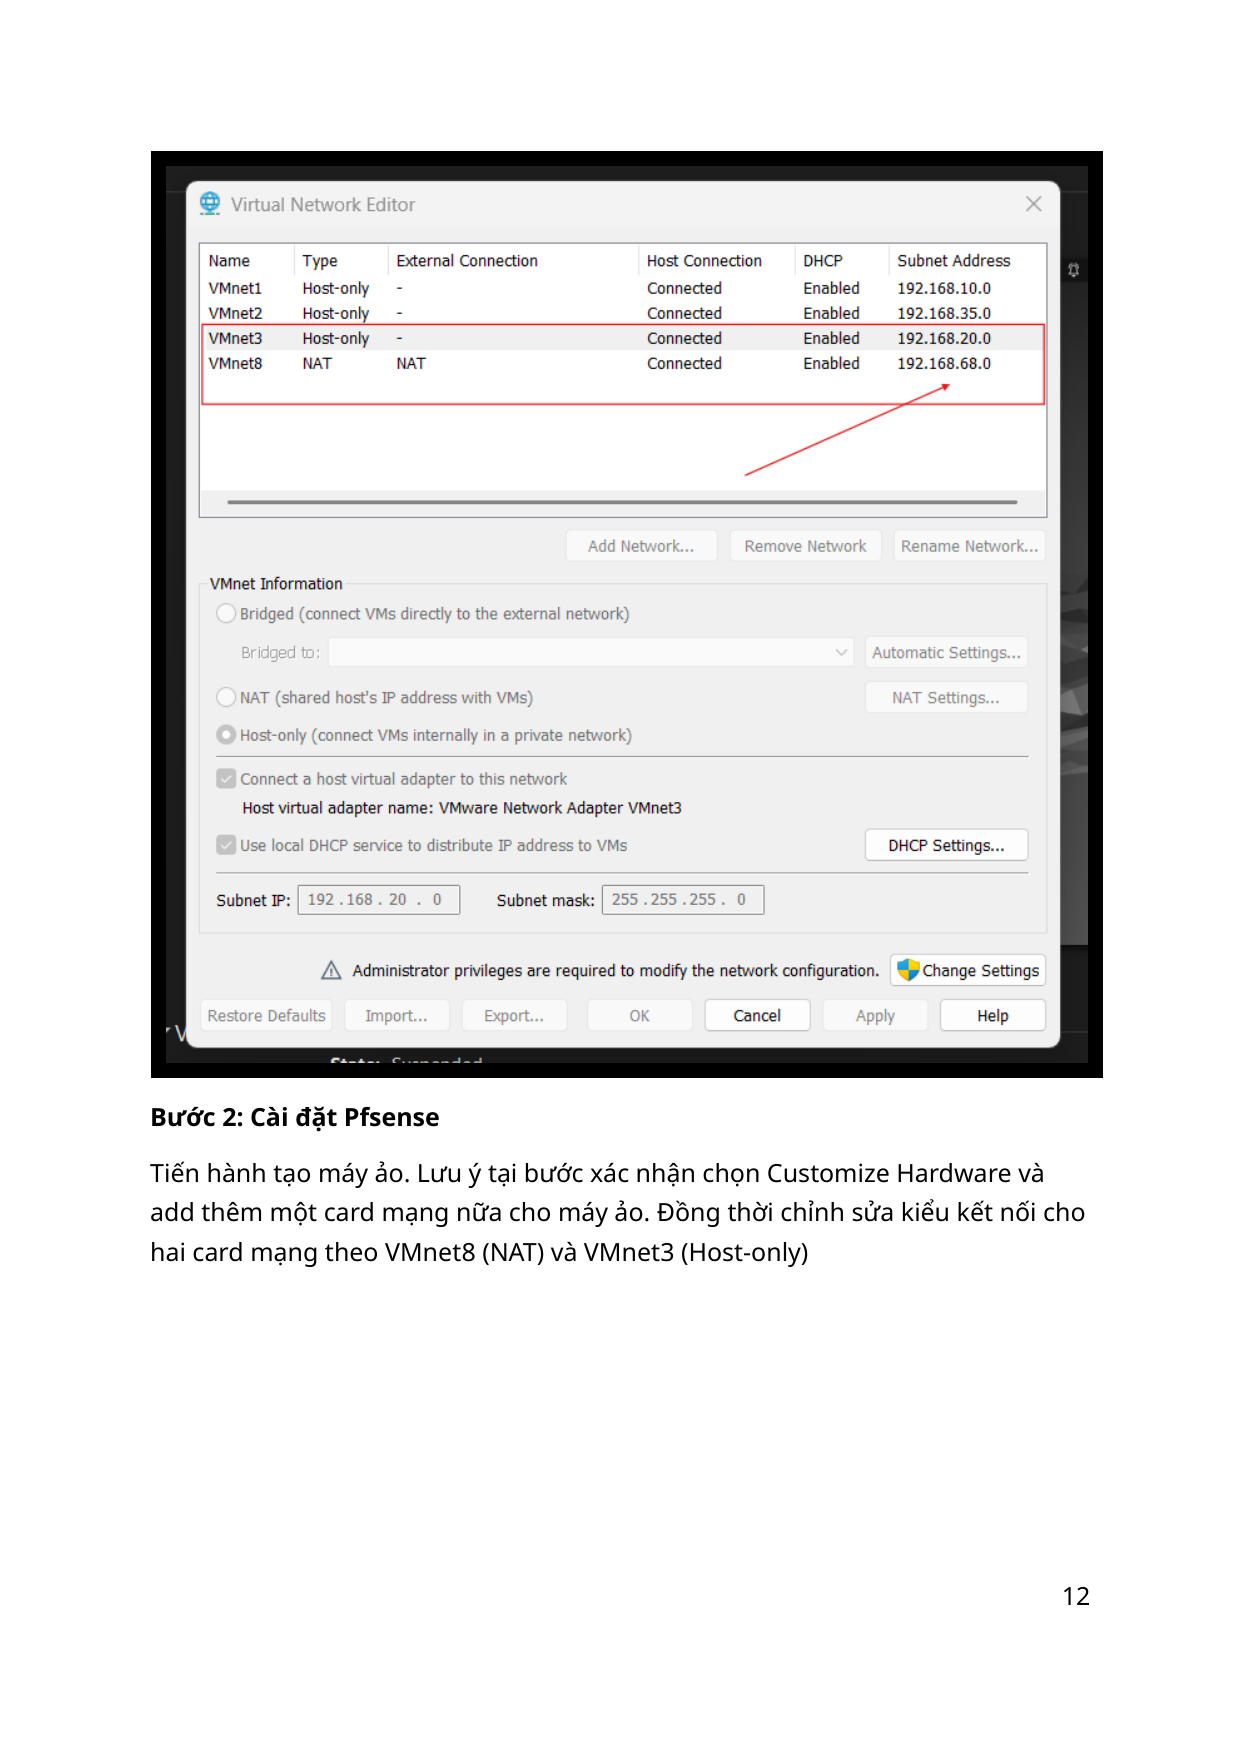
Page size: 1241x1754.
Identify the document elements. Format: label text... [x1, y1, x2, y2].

text Tiến hành tạo máy ảo. Lưu ý tại bước xác nhận chọn Customize Hardware và add thêm một card mạng nữa cho máy ảo. Đồng thời chỉnh sửa kiểu kết nối cho hai card mạng theo VMnet8 (NAT) và VMnet3 (Host-only) [150, 1156, 1090, 1268]
picture [166, 166, 1088, 1063]
text Bước 2: Cài đặt Pfsense [150, 1100, 1090, 1134]
